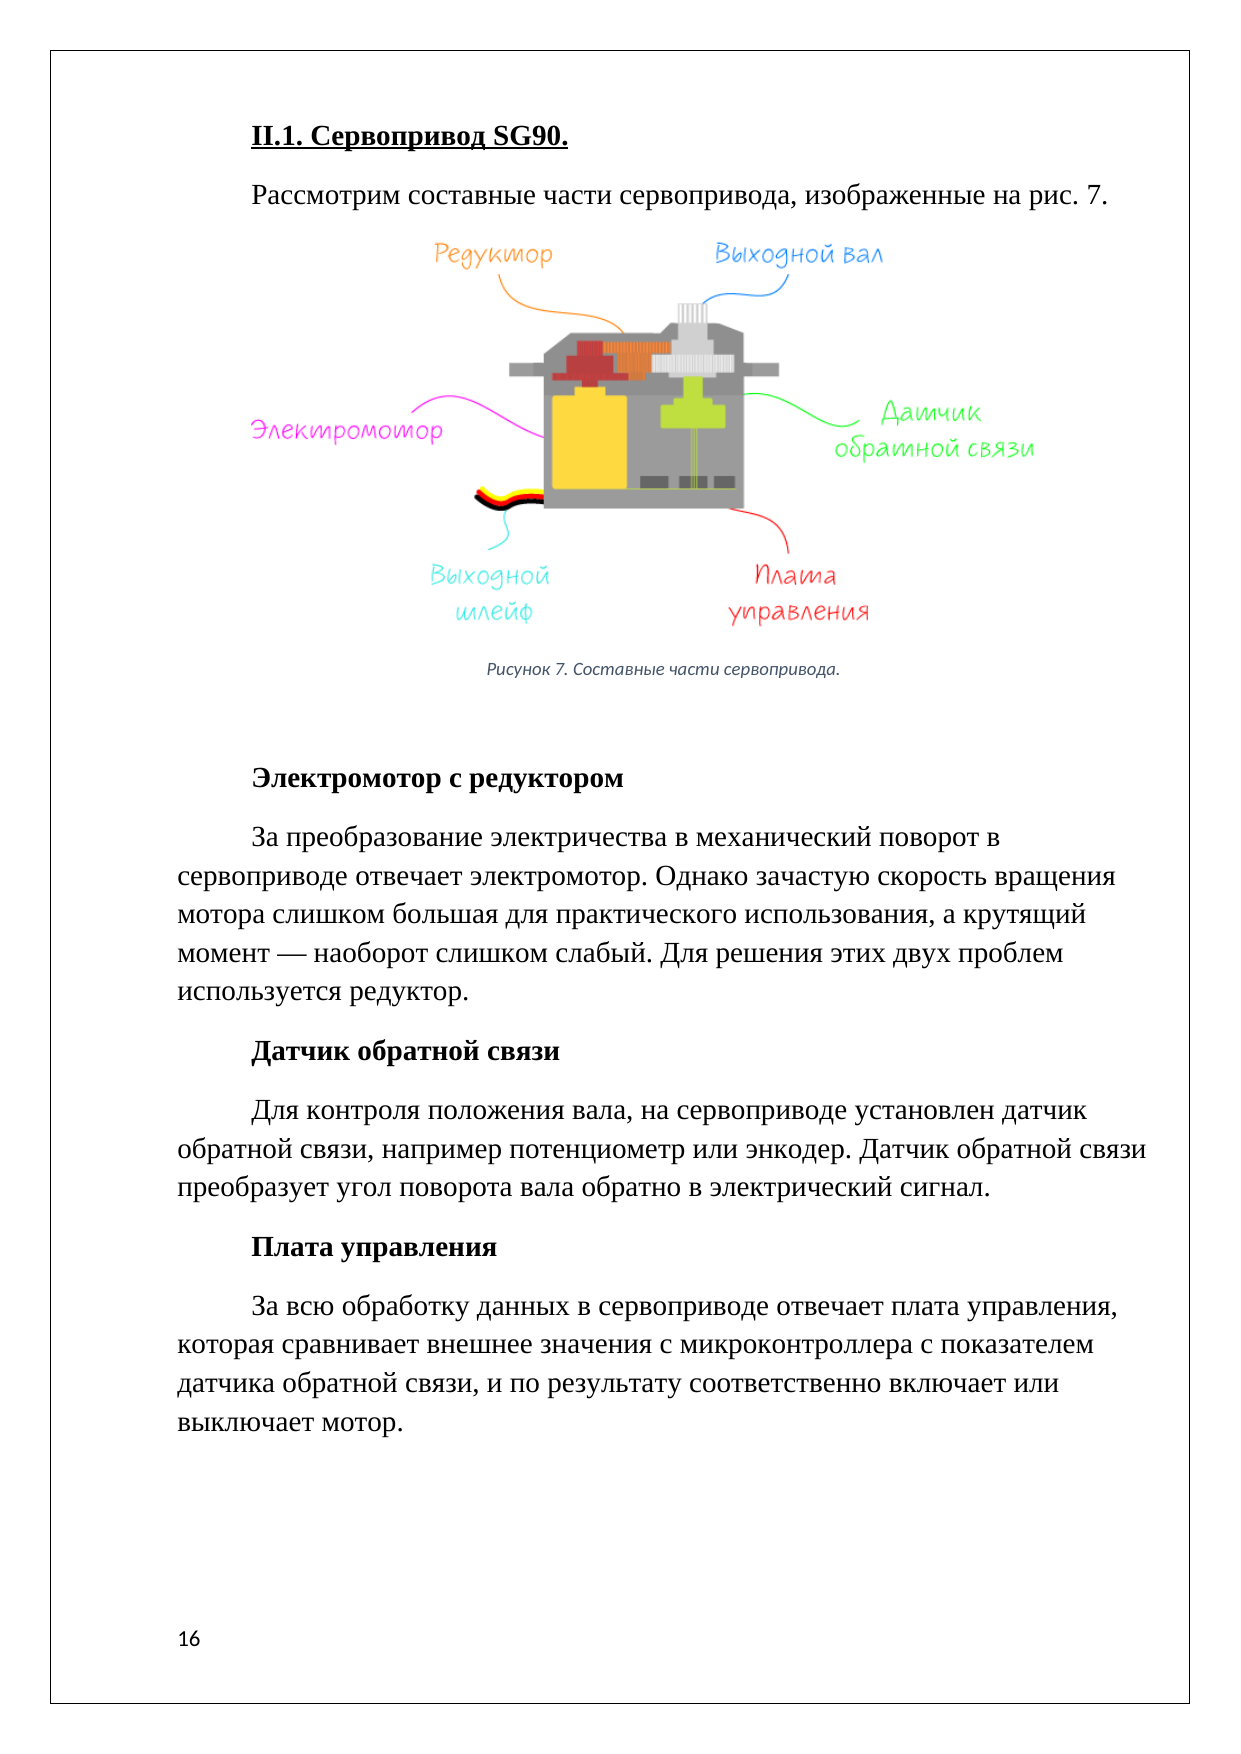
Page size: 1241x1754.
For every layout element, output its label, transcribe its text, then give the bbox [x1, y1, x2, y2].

text Электромотор с редуктором [177, 760, 1152, 793]
text Плата управления [177, 1229, 1152, 1262]
text II.1. Сервопривод SG90. [177, 118, 1152, 152]
text Датчик обратной связи [177, 1033, 1152, 1066]
text За всю обработку данных в сервоприводе отвечает плата управления, которая сравнивает внешнее значения с микроконтроллера с показателем датчика обратной связи, и по результату соответственно включает или выключает мотор. [177, 1288, 1152, 1437]
picture [251, 236, 1035, 632]
text Рисунок 7. Составные части сервопривода. [177, 657, 1152, 680]
text За преобразование электричества в механический поворот в сервоприводе отвечает электромотор. Однако зачастую скорость вращения мотора слишком большая для практического использования, а крутящий момент — наоборот слишком слабый. Для решения этих двух проблем используется редуктор. [177, 819, 1152, 1007]
text Для контроля положения вала, на сервоприводе установлен датчик обратной связи, например потенциометр или энкодер. Датчик обратной связи преобразует угол поворота вала обратно в электрический сигнал. [177, 1092, 1152, 1203]
text Рассмотрим составные части сервопривода, изображенные на рис. 7. [177, 177, 1152, 211]
